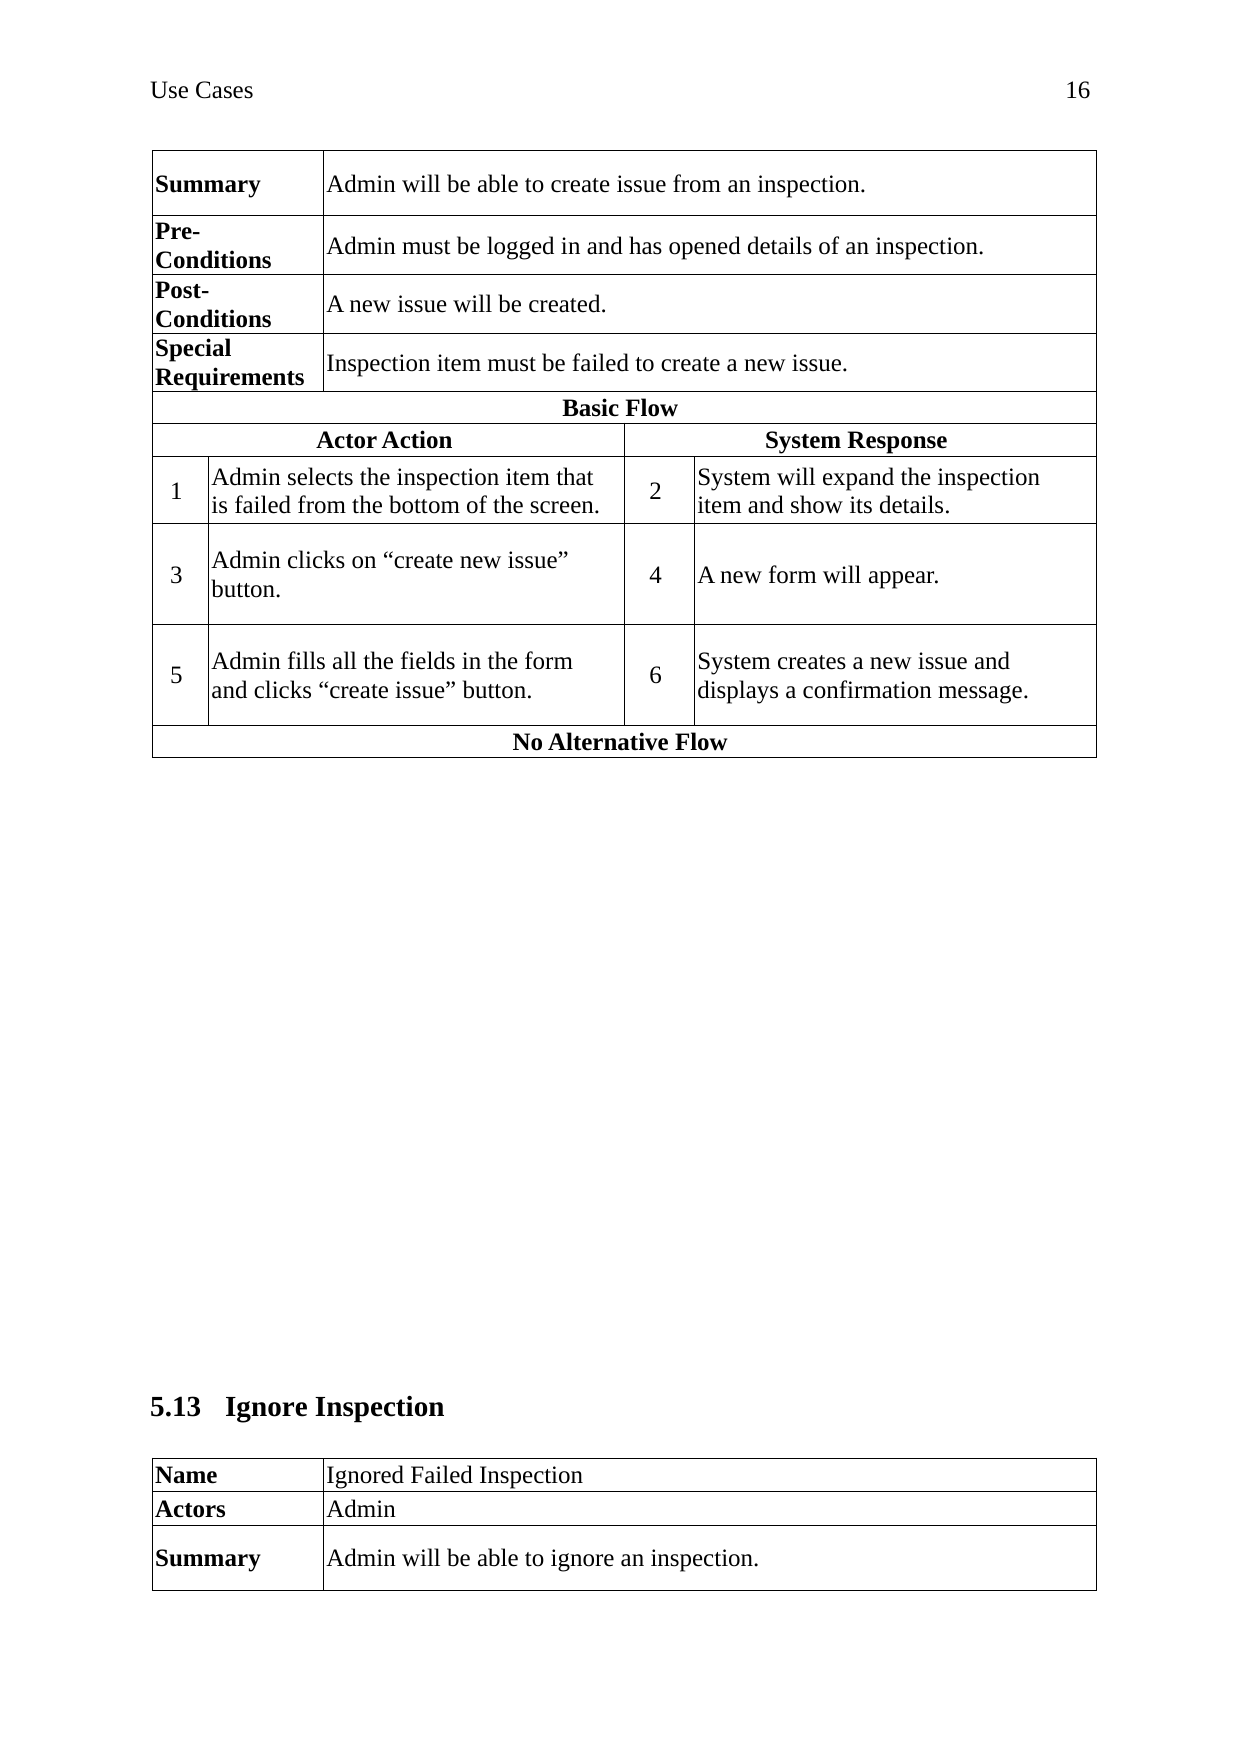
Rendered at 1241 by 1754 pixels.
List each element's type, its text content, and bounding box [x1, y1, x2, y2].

table_header Name [153, 1459, 323, 1491]
table_cell 4 [625, 524, 694, 624]
table_cell 2 [625, 457, 694, 523]
table_cell Actor Action [153, 424, 624, 456]
table_cell Admin clicks on “create new issue” button. [209, 524, 624, 624]
table_cell Basic Flow [153, 392, 1096, 423]
table_cell System Response [625, 424, 1096, 456]
table_cell 3 [153, 524, 208, 624]
subtitle Ignore Inspection [150, 1389, 1090, 1422]
table_cell Post-Conditions [153, 275, 323, 332]
table_cell Admin [324, 1492, 1096, 1524]
table_cell Admin will be able to ignore an inspection. [324, 1526, 1096, 1590]
table_cell Admin selects the inspection item that is failed from the bottom of the screen. [209, 457, 624, 523]
table_cell No Alternative Flow [153, 726, 1096, 757]
table_cell A new form will appear. [695, 524, 1096, 624]
table_cell A new issue will be created. [324, 275, 1096, 332]
table_cell Actors [153, 1492, 323, 1524]
table_cell 5 [153, 625, 208, 725]
table_cell Admin will be able to create issue from an inspection. [324, 151, 1096, 215]
table_cell Pre-Conditions [153, 216, 323, 274]
table_cell Admin fills all the fields in the form and clicks “create issue” button. [209, 625, 624, 725]
table_cell System will expand the inspection item and show its details. [695, 457, 1096, 523]
table_cell Admin must be logged in and has opened details of an inspection. [324, 216, 1096, 274]
table_cell 6 [625, 625, 694, 725]
table_cell Special Requirements [153, 334, 323, 391]
table_header Ignored Failed Inspection [324, 1459, 1096, 1491]
table_cell System creates a new issue and displays a confirmation message. [695, 625, 1096, 725]
table_cell 1 [153, 457, 208, 523]
table_cell Inspection item must be failed to create a new issue. [324, 334, 1096, 391]
table_cell Summary [153, 151, 323, 215]
table_cell Summary [153, 1526, 323, 1590]
